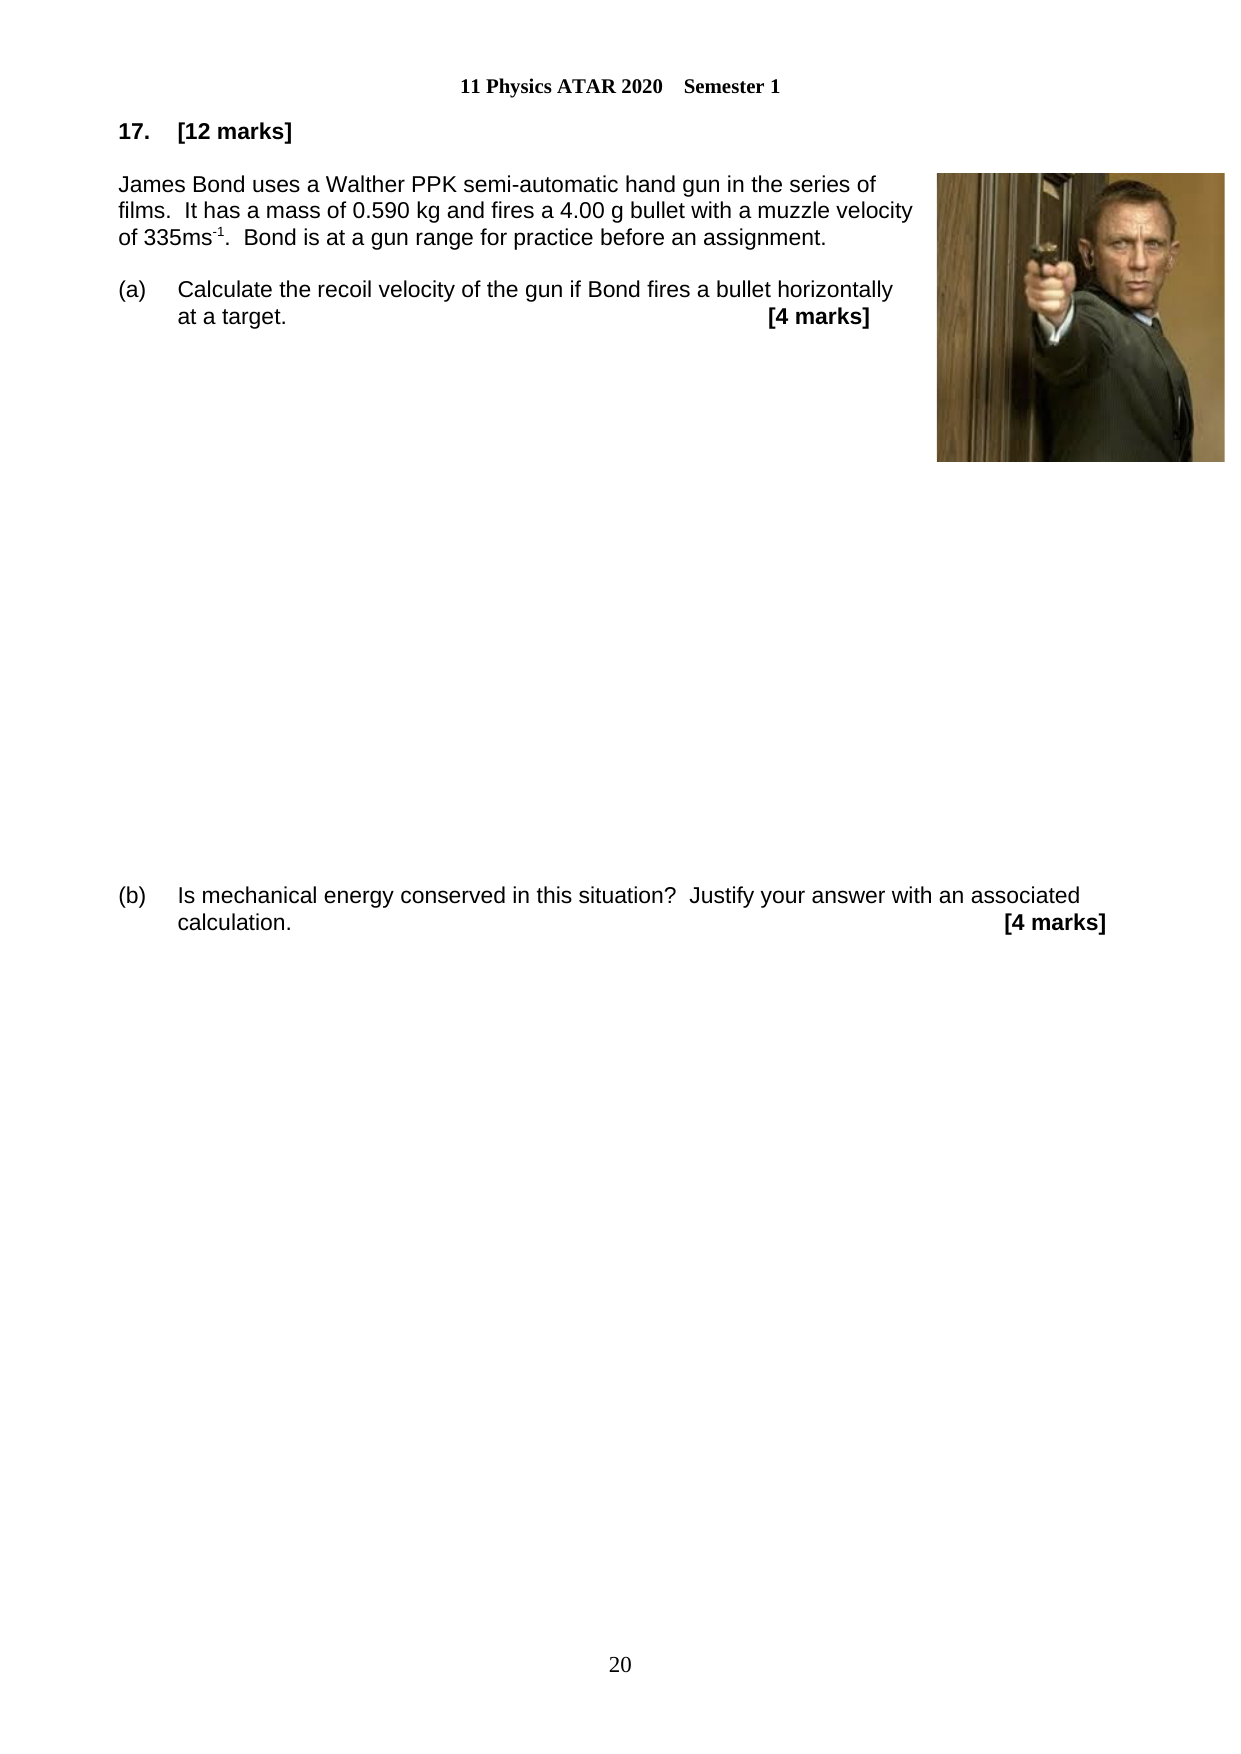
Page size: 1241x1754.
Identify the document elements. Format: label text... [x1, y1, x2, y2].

text James Bond uses a Walther PPK semi-automatic hand gun in the series of films. It has a mass of 0.590 kg and fires a 4.00 g bullet with a muzzle velocity of 335ms-1. Bond is at a gun range for practice before an assignment. [118, 171, 1122, 250]
picture [936, 173, 1225, 462]
text 17. [12 marks] [118, 118, 1122, 144]
text (b) Is mechanical energy conserved in this situation? Justify your answer with an associated calculation. [4 marks] [118, 882, 1122, 935]
text (a) Calculate the recoil velocity of the gun if Bond fires a bullet horizontally at a target. [4 marks] [118, 276, 936, 329]
